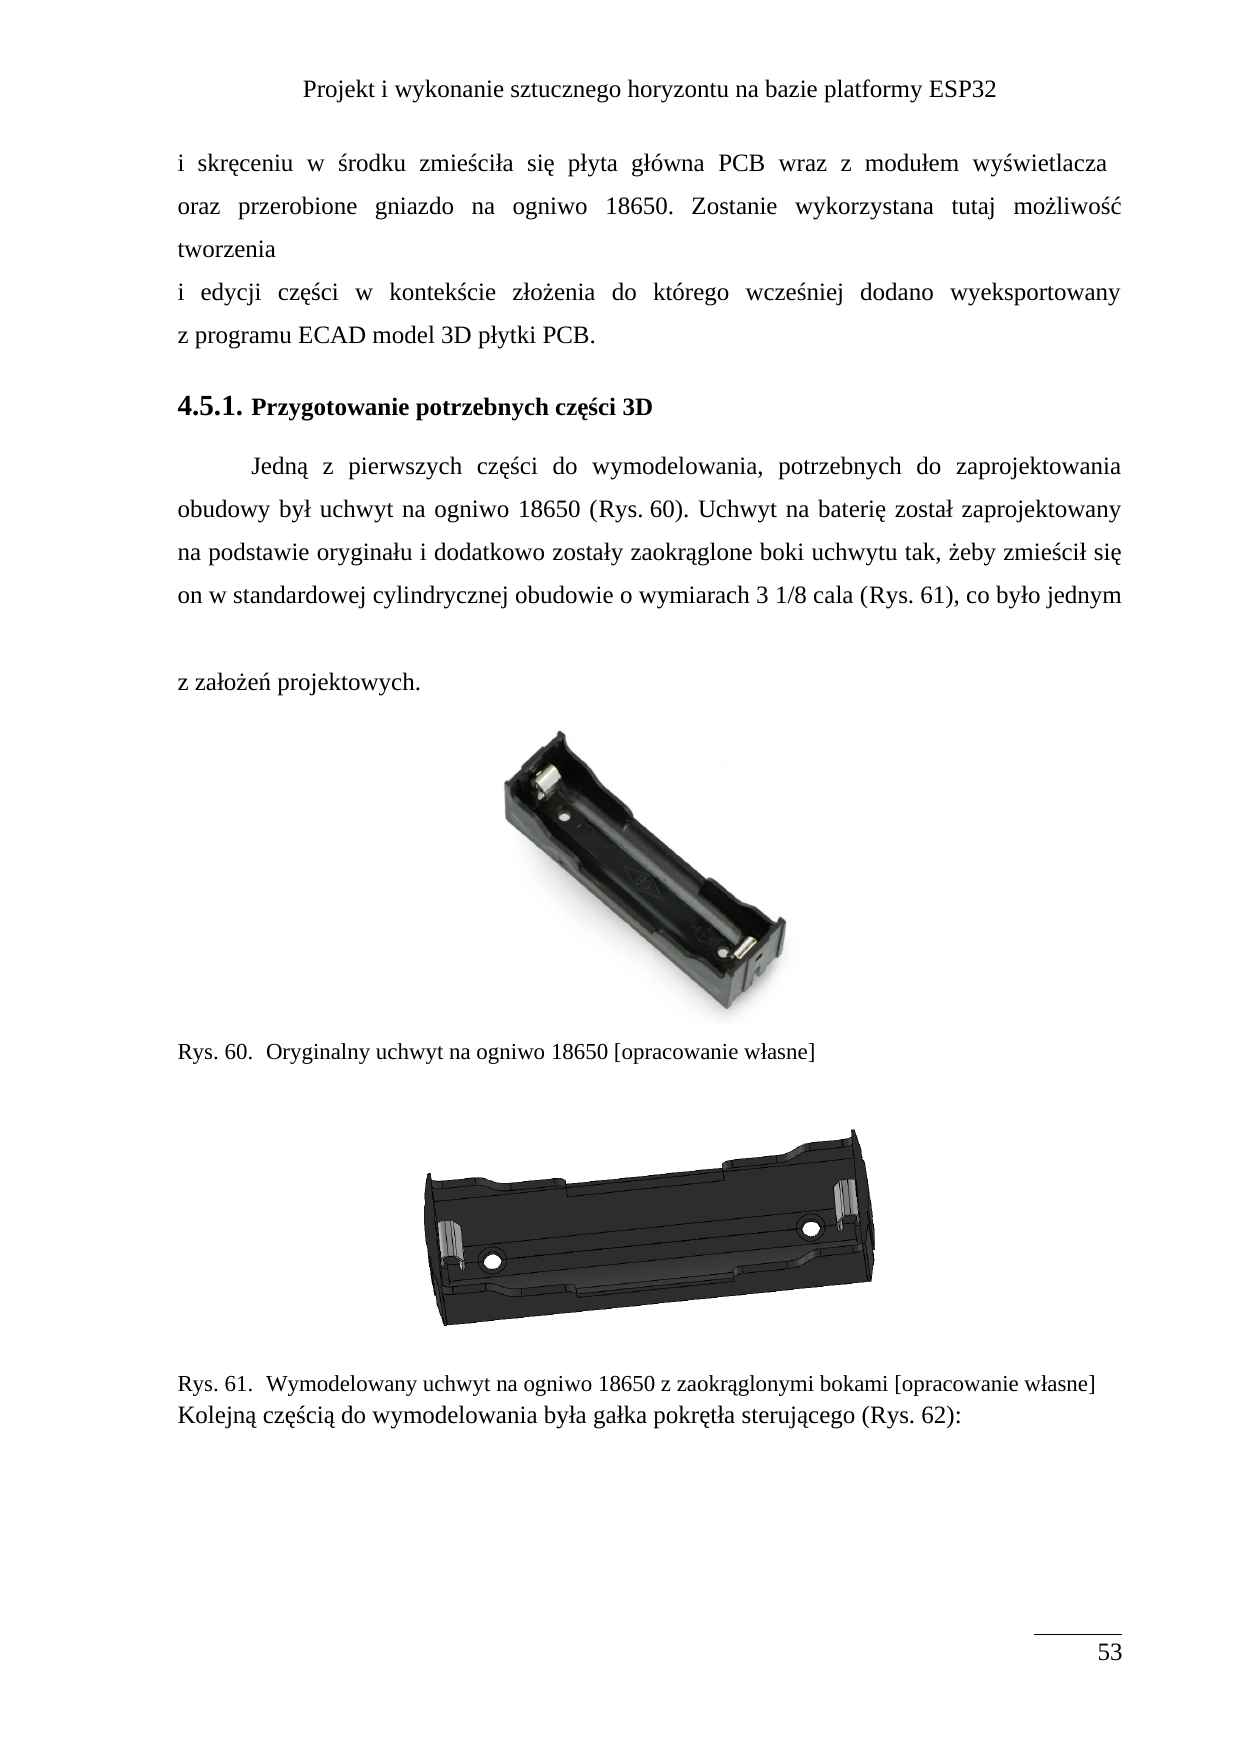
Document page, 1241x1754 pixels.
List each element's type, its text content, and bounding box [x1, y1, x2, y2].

subtitle Przygotowanie potrzebnych części 3D [177, 388, 1122, 422]
text Kolejną częścią do wymodelowania była gałka pokrętła sterującego (rys. 62): [177, 1400, 1122, 1429]
picture [478, 710, 822, 1024]
picture [387, 1111, 913, 1354]
text Wymodelowany uchwyt na ogniwo 18650 z zaokrąglonymi bokami [opracowanie własne] [177, 1370, 1122, 1396]
text Jedną z pierwszych części do wymodelowania, potrzebnych do zaprojektowania obudowy był uchwyt na ogniwo 18650 (rys. 60). Uchwyt na baterię został zaprojektowany na podstawie oryginału i dodatkowo zostały zaokrąglone boki uchwytu tak, żeby zmieścił się on w standardowej cylindrycznej obudowie o wymiarach 3 1/8 cala (rys. 61), co było jednym z założeń projektowych. [177, 451, 1122, 696]
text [177, 148, 1122, 349]
text Oryginalny uchwyt na ogniwo 18650 [opracowanie własne] [177, 1038, 1122, 1064]
